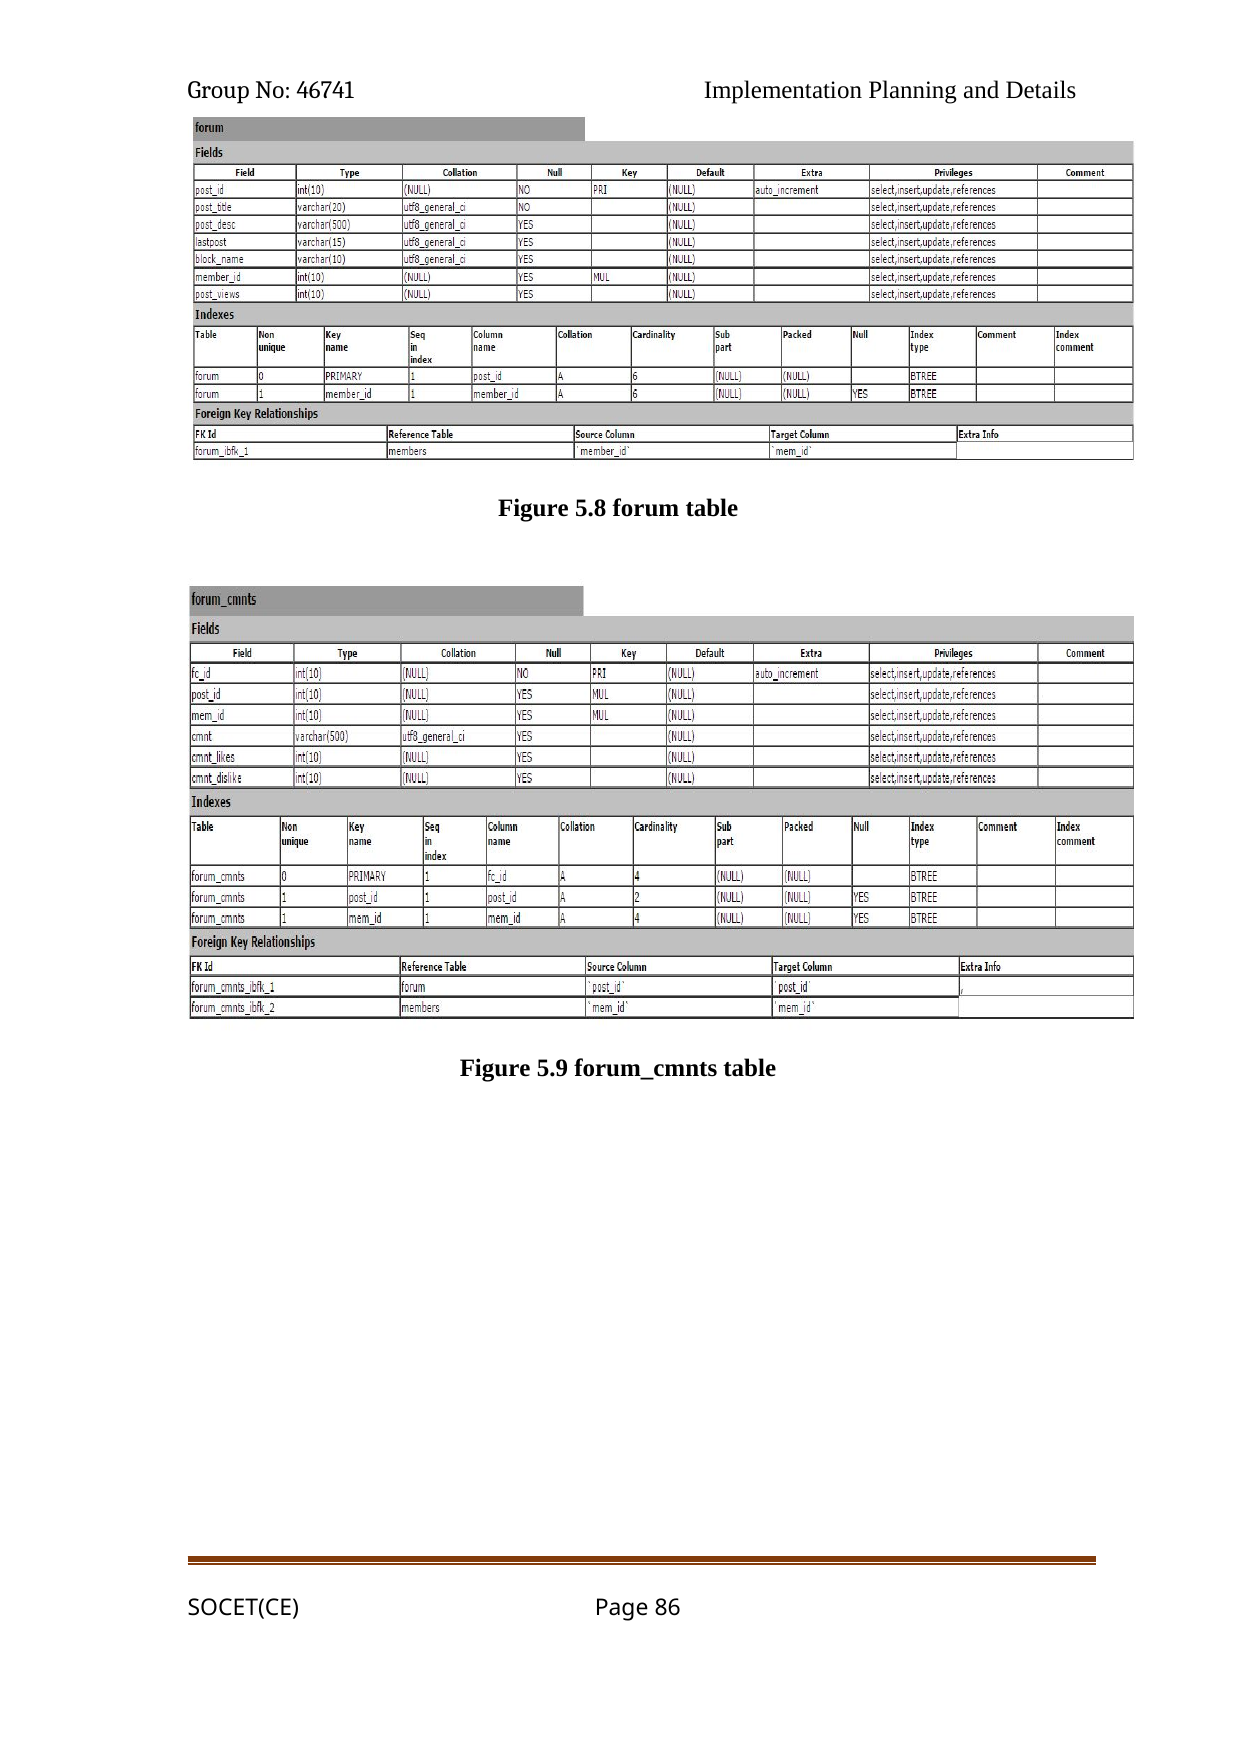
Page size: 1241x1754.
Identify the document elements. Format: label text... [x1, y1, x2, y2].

picture [187, 578, 1138, 1040]
picture [187, 106, 1138, 472]
subtitle Figure 5.9 forum_cmnts table [289, 1053, 947, 1082]
subtitle Figure 5.8 forum table [289, 493, 947, 521]
